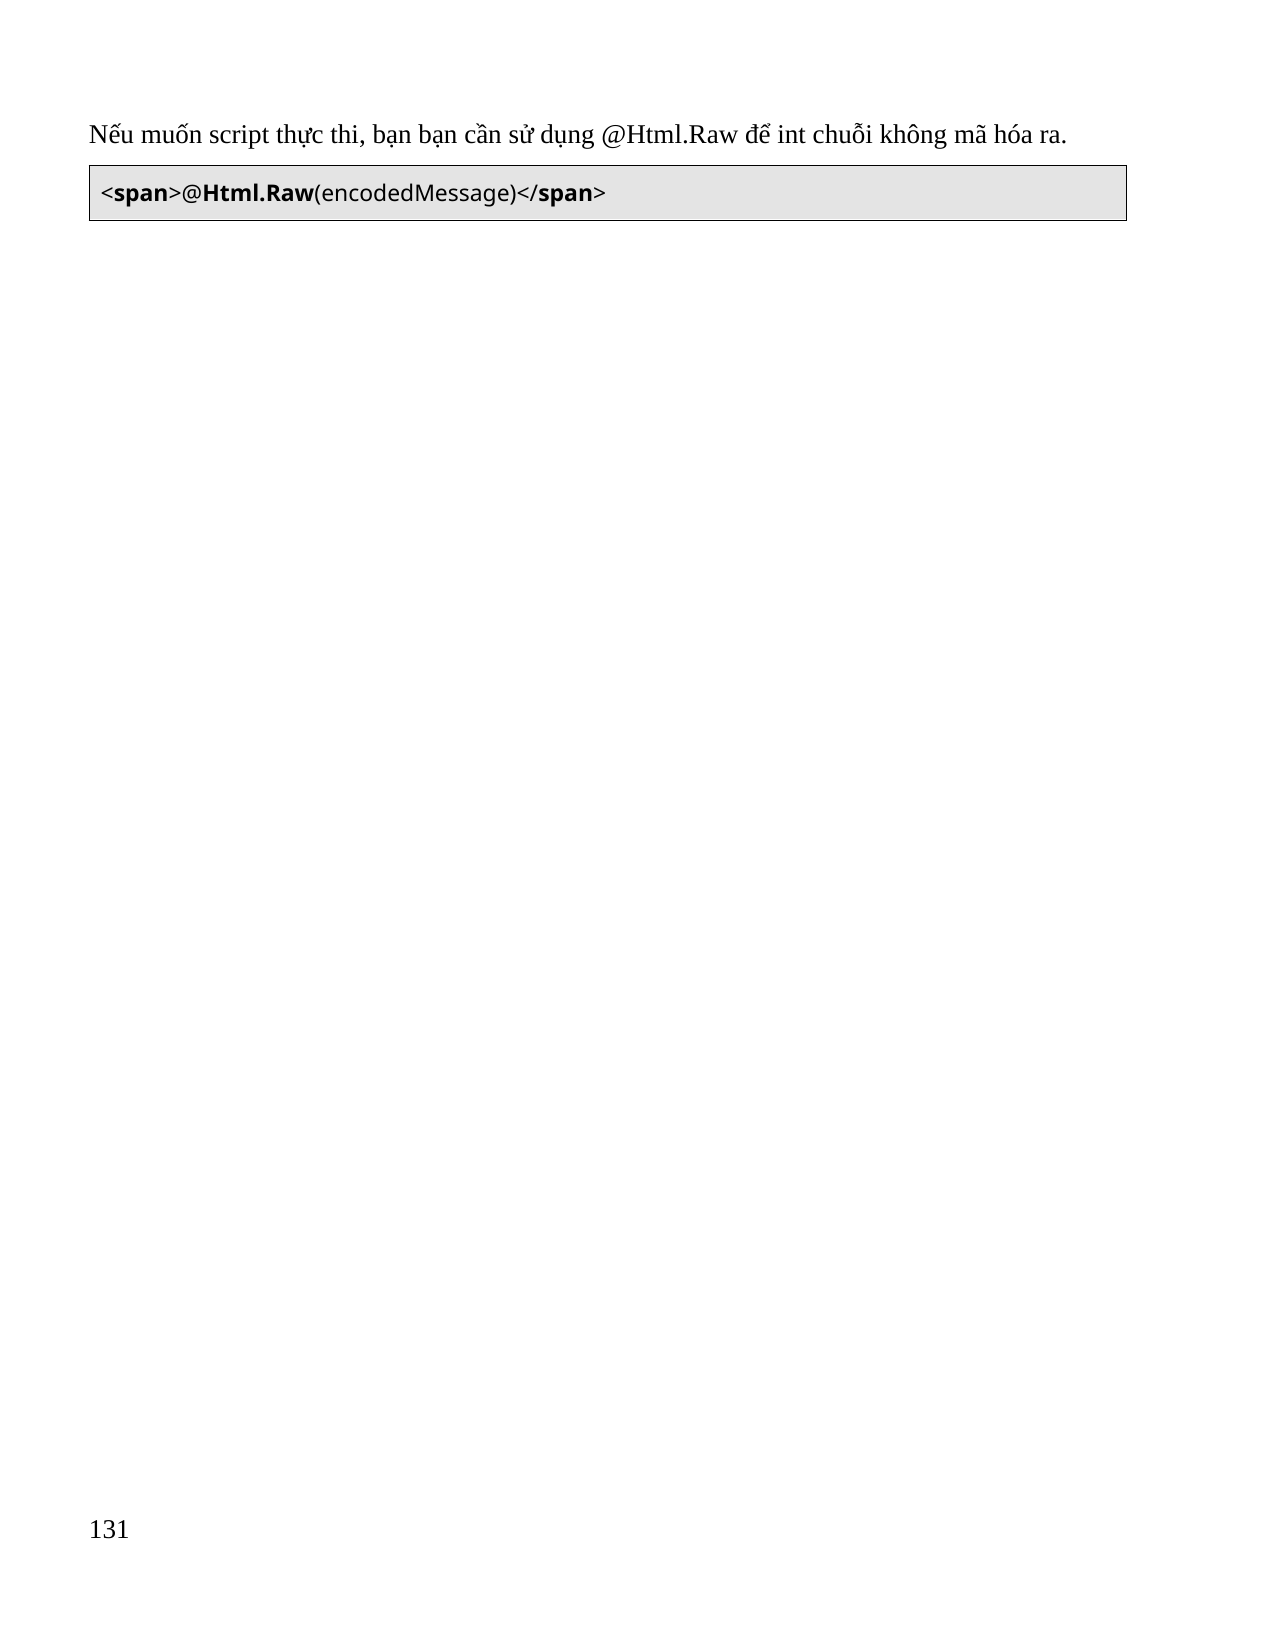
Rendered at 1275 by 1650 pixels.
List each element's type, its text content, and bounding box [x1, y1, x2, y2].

text Nếu muốn script thực thi, bạn bạn cần sử dụng @Html.Raw để int chuỗi không mã hóa ra. [89, 118, 1127, 149]
table_header <span>@Html.Raw(encodedMessage)</span> [90, 166, 1126, 219]
